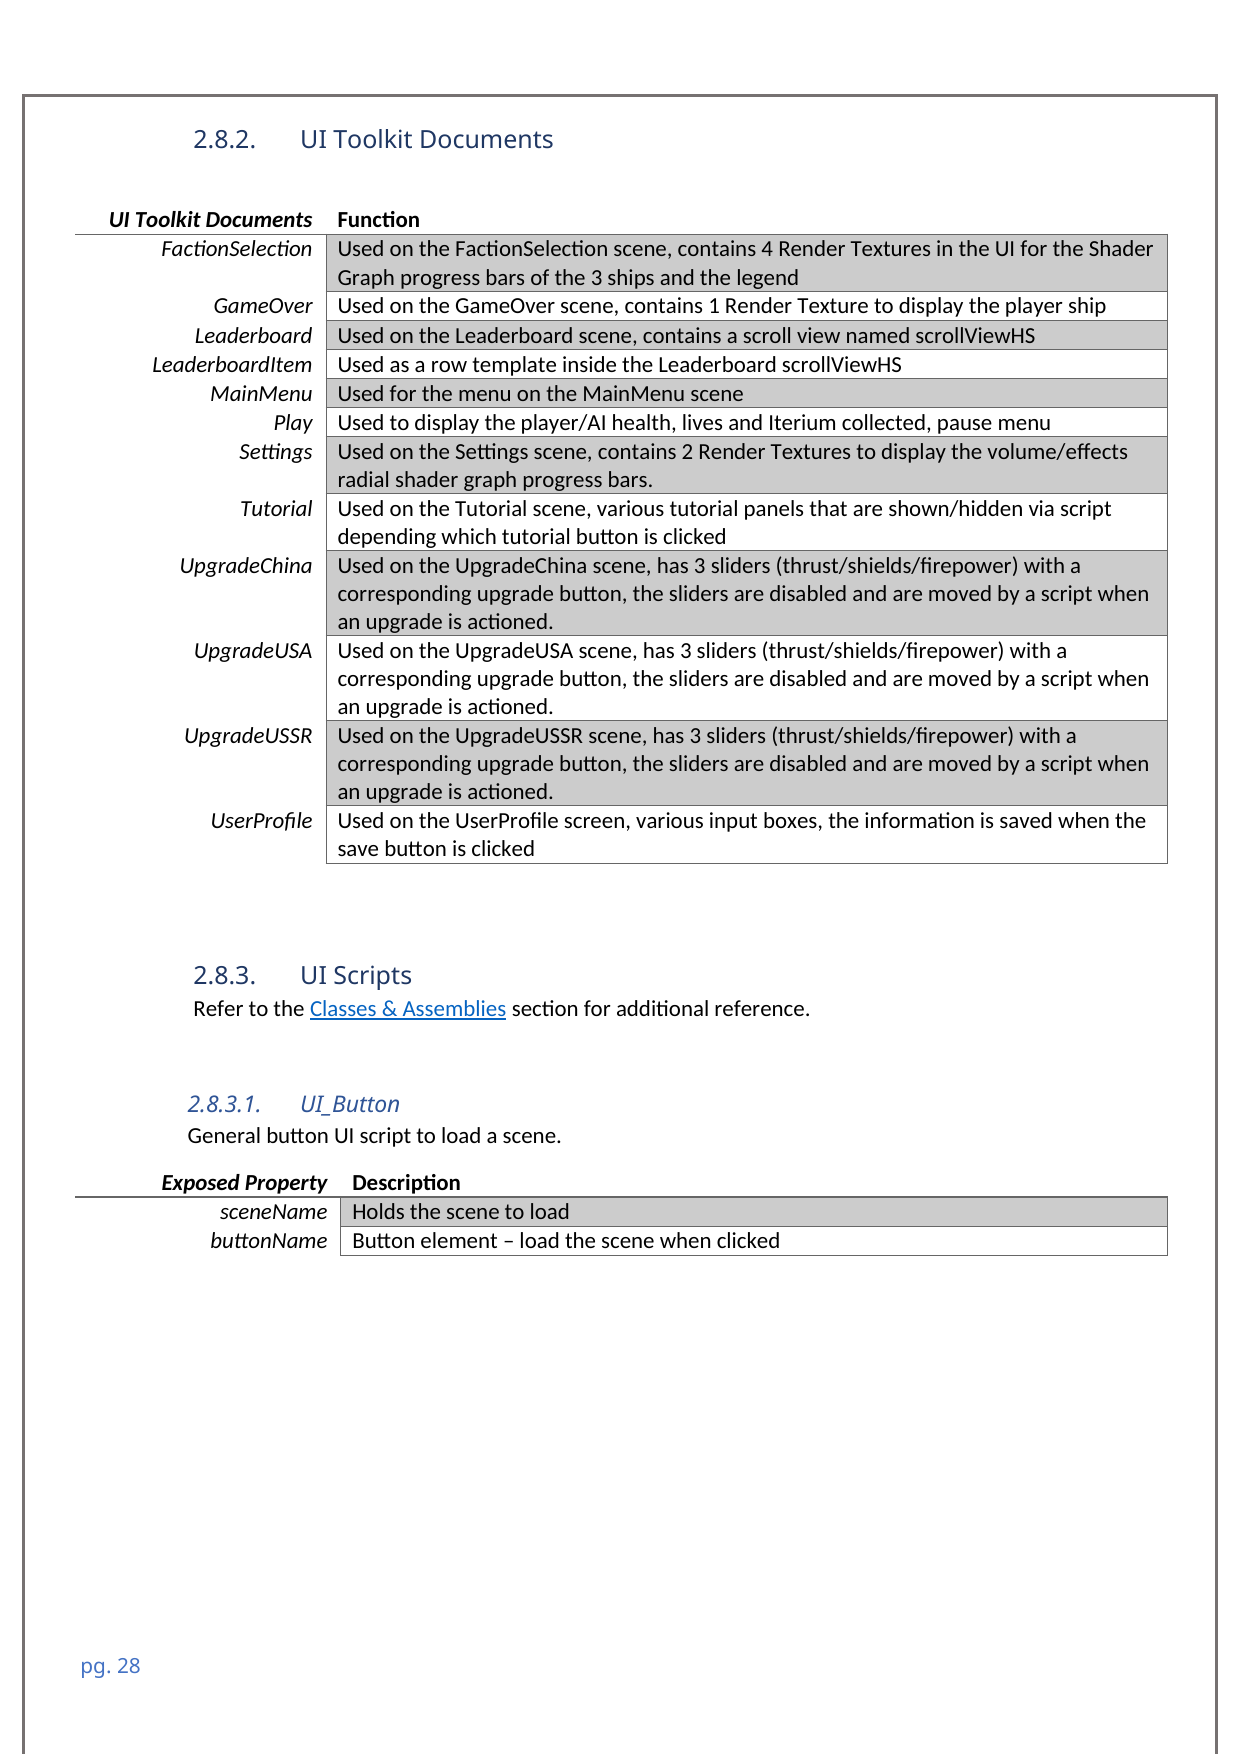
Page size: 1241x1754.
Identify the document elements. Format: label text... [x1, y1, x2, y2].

table_header Function [326, 206, 1168, 233]
table_cell MainMenu [75, 378, 326, 407]
table_cell Used on the Tutorial scene, various tutorial panels that are shown/hidden via script depending which tutorial button is clicked [327, 494, 1167, 550]
table_cell UserProfile [75, 805, 326, 862]
table_cell Used on the GameOver scene, contains 1 Render Texture to display the player ship [327, 292, 1167, 320]
subtitle UI Scripts [193, 957, 1165, 991]
table_cell FactionSelection [75, 235, 326, 291]
table_cell Tutorial [75, 493, 326, 550]
table_cell Play [75, 407, 326, 436]
table_cell Settings [75, 436, 326, 493]
table_header UI Toolkit Documents [75, 206, 326, 233]
table_cell Used on the FactionSelection scene, contains 4 Render Textures in the UI for the Shader Graph progress bars of the 3 ships and the legend [327, 235, 1167, 291]
table_cell sceneName [75, 1198, 340, 1226]
table_cell Used on the UpgradeUSSR scene, has 3 sliders (thrust/shields/firepower) with a corresponding upgrade button, the sliders are disabled and are moved by a script when an upgrade is actioned. [327, 721, 1167, 805]
table_cell LeaderboardItem [75, 349, 326, 378]
table_header Exposed Property [75, 1169, 341, 1196]
table_cell Used on the UserProfile screen, various input boxes, the information is saved when the save button is clicked [327, 806, 1167, 862]
text Refer to the Classes & Assemblies section for additional reference. [193, 994, 1165, 1022]
table_cell Used on the Settings scene, contains 2 Render Textures to display the volume/effects radial shader graph progress bars. [327, 437, 1167, 493]
text General button UI script to load a scene. [187, 1122, 1165, 1149]
table_cell Used for the menu on the MainMenu scene [327, 379, 1167, 407]
table_header Description [341, 1169, 1168, 1196]
subtitle UI Toolkit Documents [193, 122, 1165, 156]
table_cell Used on the UpgradeChina scene, has 3 sliders (thrust/shields/firepower) with a corresponding upgrade button, the sliders are disabled and are moved by a script when an upgrade is actioned. [327, 551, 1167, 635]
subtitle UI_Button [187, 1088, 1165, 1119]
table_cell Used on the UpgradeUSA scene, has 3 sliders (thrust/shields/firepower) with a corresponding upgrade button, the sliders are disabled and are moved by a script when an upgrade is actioned. [327, 636, 1167, 720]
table_cell Leaderboard [75, 320, 326, 349]
table_cell UpgradeUSA [75, 635, 326, 720]
table_cell Used on the Leaderboard scene, contains a scroll view named scrollViewHS [327, 321, 1167, 349]
table_cell Used to display the player/AI health, lives and Iterium collected, pause menu [327, 408, 1167, 436]
table_cell Holds the scene to load [341, 1198, 1167, 1226]
table_cell Used as a row template inside the Leaderboard scrollViewHS [327, 350, 1167, 378]
table_cell buttonName [75, 1226, 340, 1254]
table_cell GameOver [75, 291, 326, 320]
table_cell UpgradeChina [75, 550, 326, 635]
table_cell UpgradeUSSR [75, 720, 326, 805]
table_cell Button element – load the scene when clicked [341, 1227, 1167, 1254]
